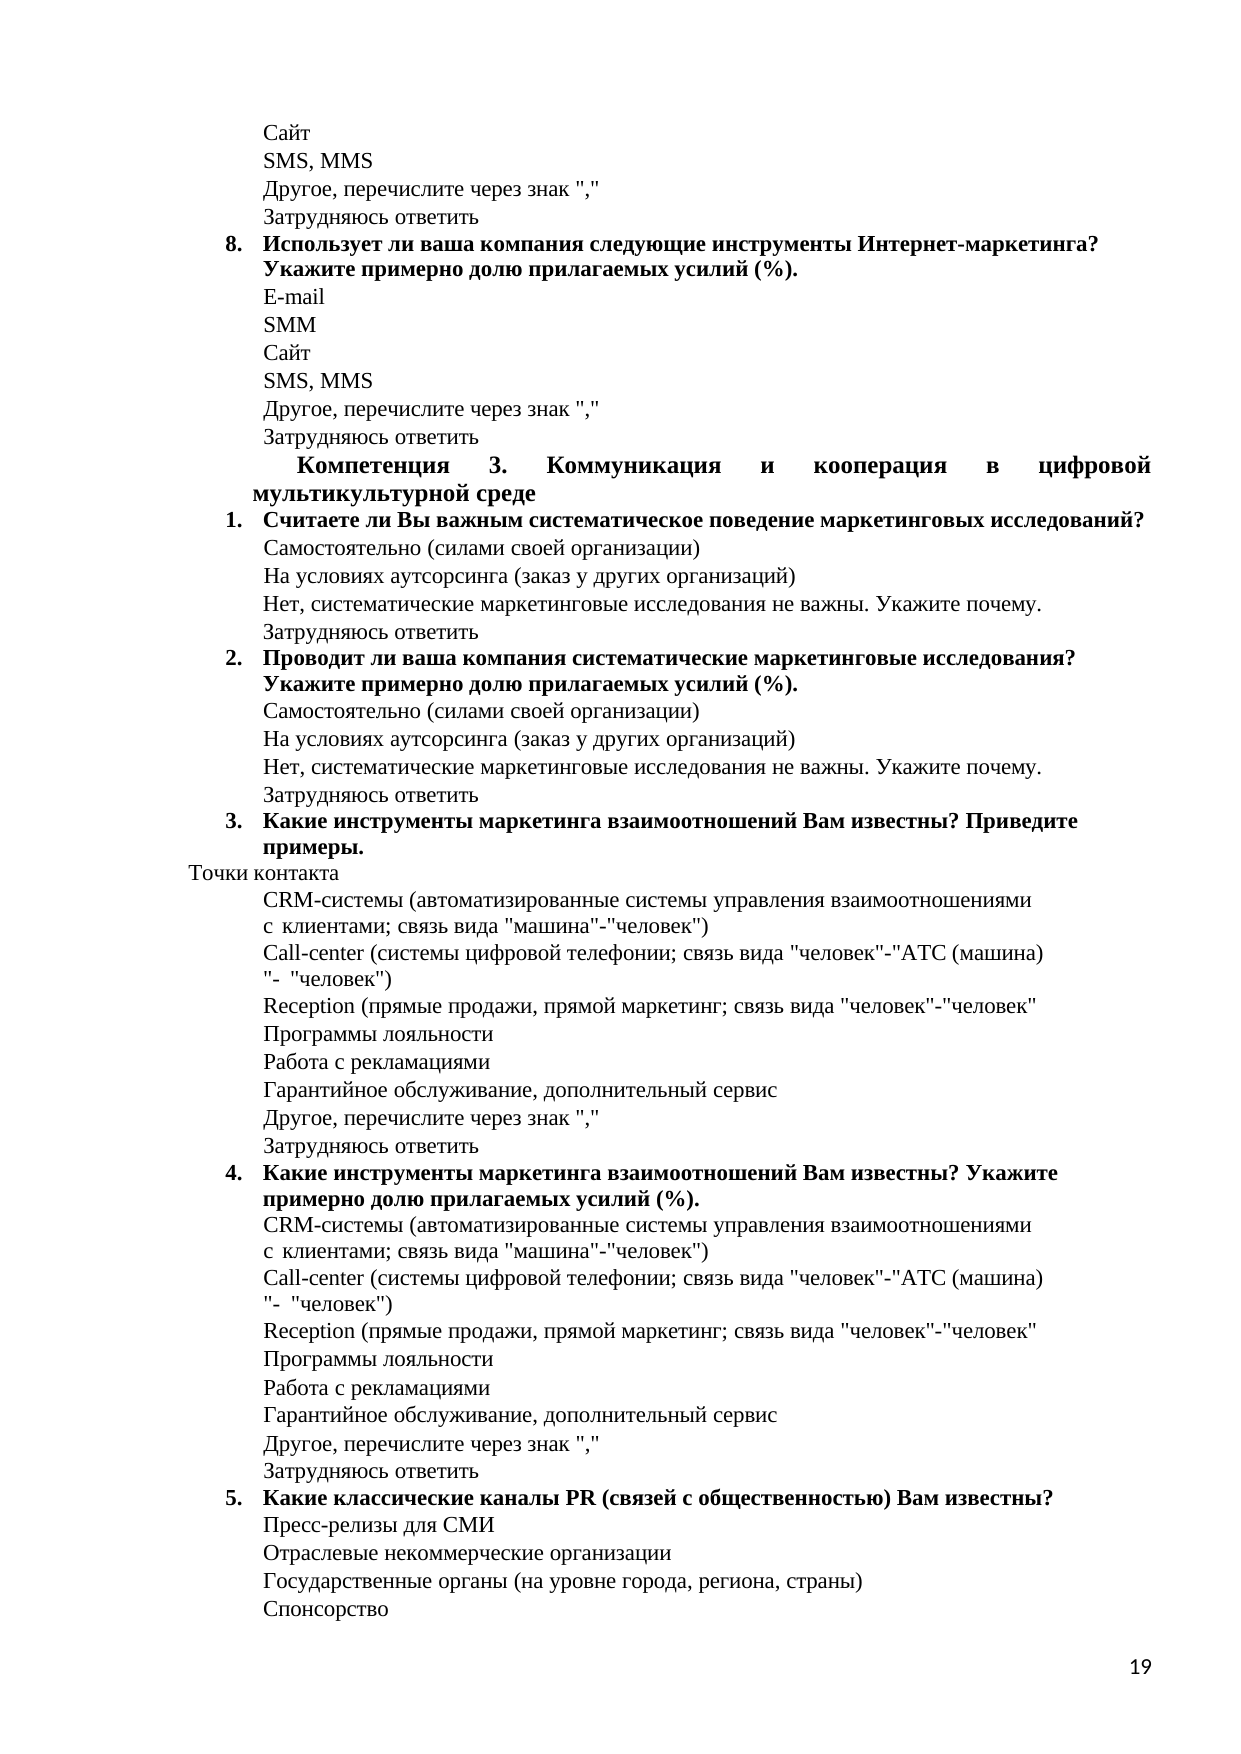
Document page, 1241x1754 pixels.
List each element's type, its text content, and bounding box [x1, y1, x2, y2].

list Другое, перечислите через знак "," [226, 1103, 1152, 1131]
list Сайт [226, 338, 1152, 366]
list Затрудняюсь ответить [226, 1131, 1152, 1159]
list Другое, перечислите через знак "," [225, 174, 1152, 202]
list На условиях аутсорсинга (заказ у других организаций) [226, 561, 1152, 589]
subtitle Использует ли ваша компания следующие инструменты Интернет-маркетинга? Укажите примерно долю прилагаемых усилий (%). [225, 230, 1152, 282]
list Программы лояльности [226, 1019, 1152, 1047]
list Другое, перечислите через знак "," [226, 394, 1152, 422]
list Call-center (системы цифровой телефонии; связь вида "человек"-"АТС (машина) "- "человек") [226, 1264, 1061, 1317]
list Самостоятельно (силами своей организации) [225, 697, 1152, 724]
list Нет, систематические маркетинговые исследования не важны. Укажите почему. [225, 589, 1152, 617]
subtitle Какие классические каналы PR (связей с общественностью) Вам известны? [225, 1484, 1152, 1511]
list Спонсорство [225, 1594, 1152, 1622]
list На условиях аутсорсинга (заказ у других организаций) [225, 724, 1152, 752]
list Гарантийное обслуживание, дополнительный сервис [226, 1075, 1152, 1103]
list Гарантийное обслуживание, дополнительный сервис [226, 1401, 1152, 1428]
list Нет, систематические маркетинговые исследования не важны. Укажите почему. [225, 752, 1152, 780]
list Затрудняюсь ответить [225, 780, 1152, 808]
list Call-center (системы цифровой телефонии; связь вида "человек"-"АТС (машина) "- "человек") [225, 939, 1061, 991]
list Затрудняюсь ответить [226, 422, 1152, 450]
list Затрудняюсь ответить [226, 1457, 1152, 1484]
list Затрудняюсь ответить [225, 617, 1152, 645]
list CRM-системы (автоматизированные системы управления взаимоотношениями с клиентами; связь вида "машина"-"человек") [226, 886, 1043, 939]
list Отраслевые некоммерческие организации [225, 1538, 1152, 1566]
subtitle Считаете ли Вы важным систематическое поведение маркетинговых исследований? [225, 507, 1152, 533]
list Сайт [225, 118, 1152, 146]
subtitle Какие инструменты маркетинга взаимоотношений Вам известны? Укажите примерно долю прилагаемых усилий (%). [225, 1159, 1152, 1211]
subtitle Проводит ли ваша компания систематические маркетинговые исследования? Укажите примерно долю прилагаемых усилий (%). [225, 645, 1152, 697]
list Другое, перечислите через знак "," [226, 1428, 1152, 1457]
list Затрудняюсь ответить [226, 202, 1152, 230]
subtitle Какие инструменты маркетинга взаимоотношений Вам известны? Приведите примеры. [225, 808, 1152, 860]
list E-mail [226, 282, 1152, 309]
list Государственные органы (на уровне города, региона, страны) [225, 1566, 1152, 1594]
list Работа с рекламациями [226, 1047, 1152, 1075]
list Пресс-релизы для СМИ [225, 1511, 1152, 1538]
list Программы лояльности [226, 1344, 1152, 1372]
list SMS, MMS [225, 146, 1152, 174]
list SMS, MMS [226, 366, 1152, 394]
list Работа с рекламациями [226, 1372, 1152, 1401]
list SMM [226, 309, 1152, 338]
list Самостоятельно (силами своей организации) [226, 533, 1152, 561]
text Компетенция 3. Коммуникация и кооперация в цифровой мультикультурной среде [252, 450, 1152, 507]
list CRM-системы (автоматизированные системы управления взаимоотношениями с клиентами; связь вида "машина"-"человек") [226, 1211, 1043, 1264]
text Точки контакта [188, 860, 1152, 886]
list Reception (прямые продажи, прямой маркетинг; связь вида "человек"-"человек" [226, 1317, 1152, 1344]
list Reception (прямые продажи, прямой маркетинг; связь вида "человек"-"человек" [225, 991, 1152, 1019]
